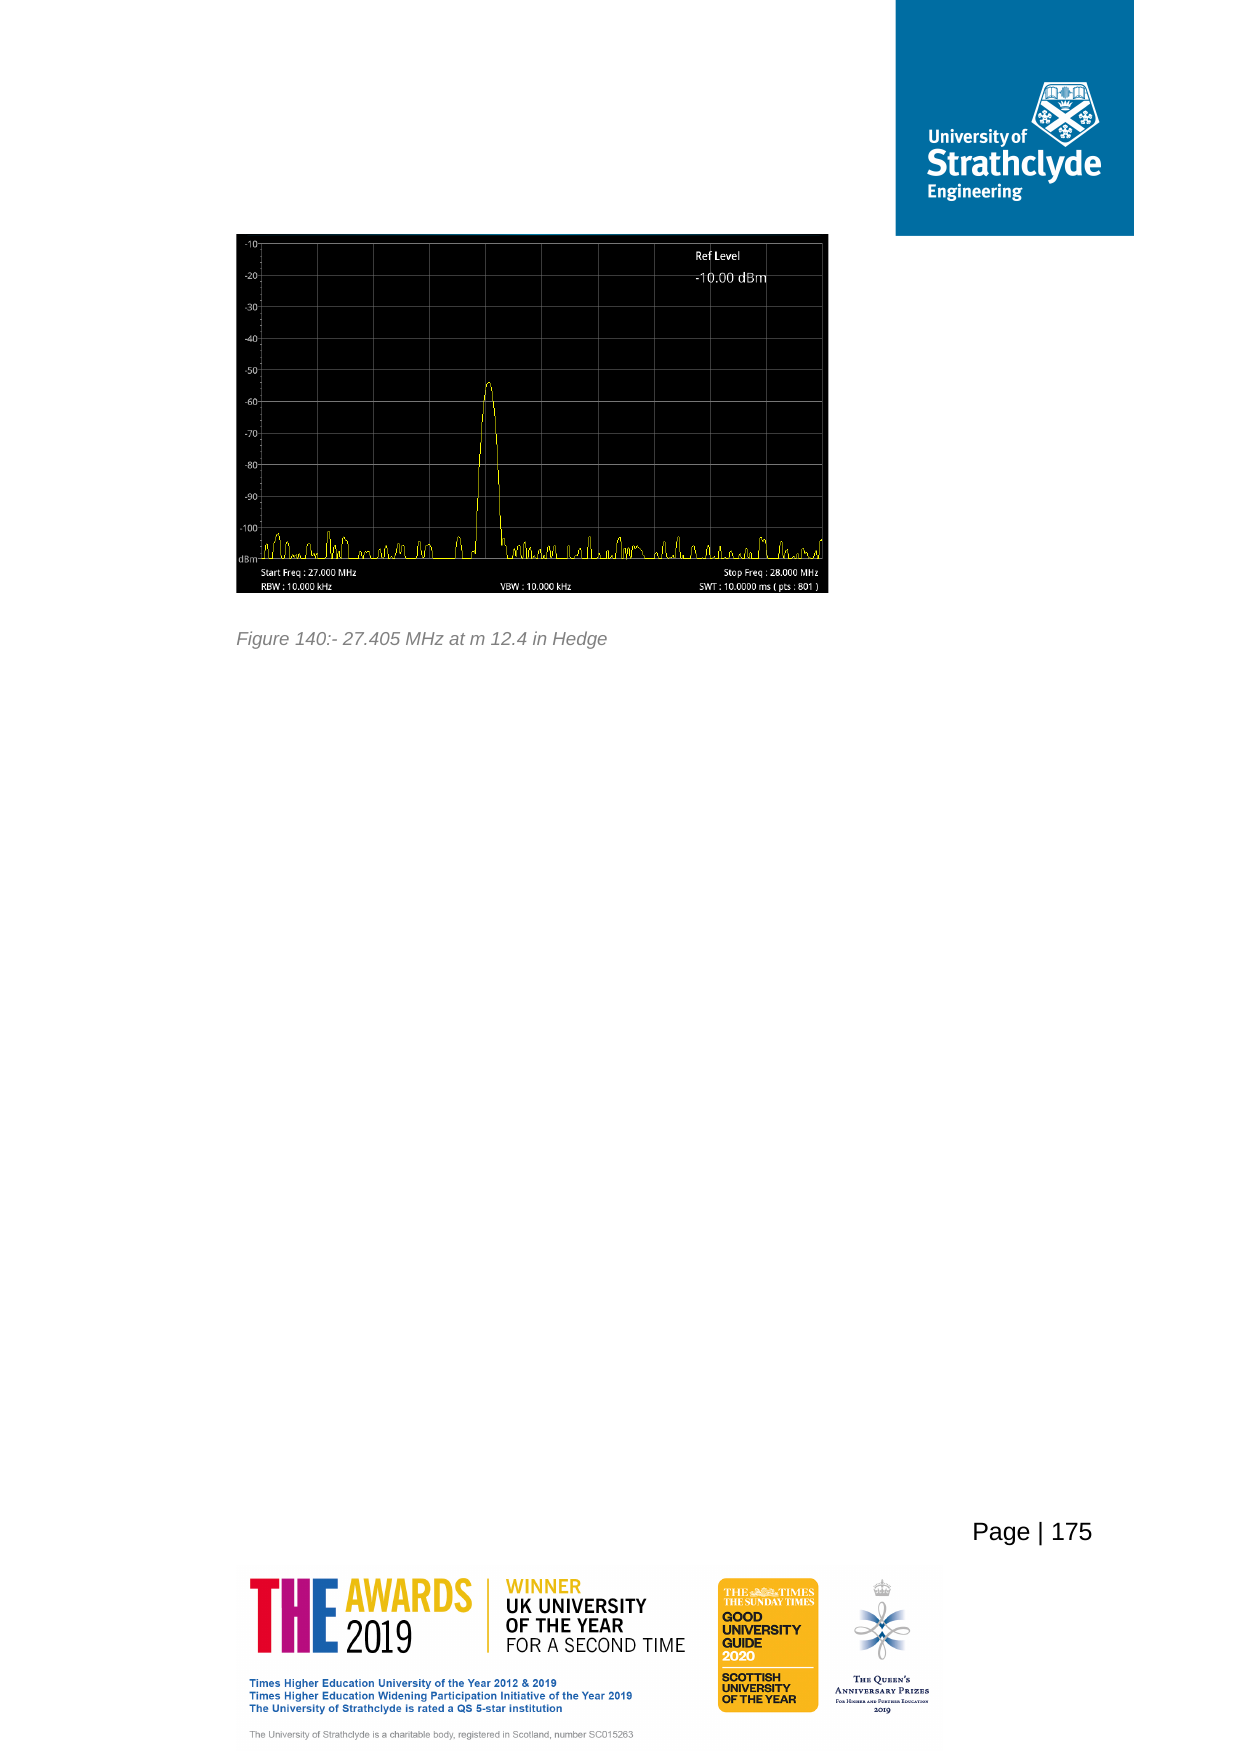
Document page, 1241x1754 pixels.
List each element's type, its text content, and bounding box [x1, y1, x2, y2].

picture [948, 153, 958, 175]
picture [929, 185, 936, 197]
picture [942, 134, 948, 142]
picture [1039, 150, 1045, 175]
picture [1041, 111, 1051, 123]
text Figure 140:- 27.405 MHz at m 12.4 in Hedge [236, 627, 1092, 649]
picture [1042, 83, 1089, 134]
picture [1080, 112, 1087, 120]
picture [973, 157, 988, 175]
picture [236, 234, 829, 593]
picture [1047, 157, 1064, 183]
picture [990, 153, 1000, 175]
picture [929, 149, 946, 175]
picture [964, 135, 971, 142]
picture [1060, 126, 1067, 134]
picture [962, 157, 971, 175]
picture [1001, 134, 1006, 144]
picture [1066, 150, 1081, 175]
picture [1004, 150, 1018, 175]
picture [956, 134, 961, 142]
picture [1022, 156, 1035, 175]
picture [973, 189, 994, 197]
picture [1085, 157, 1100, 175]
picture [930, 130, 938, 142]
picture [1032, 115, 1037, 125]
picture [236, 1565, 944, 1751]
